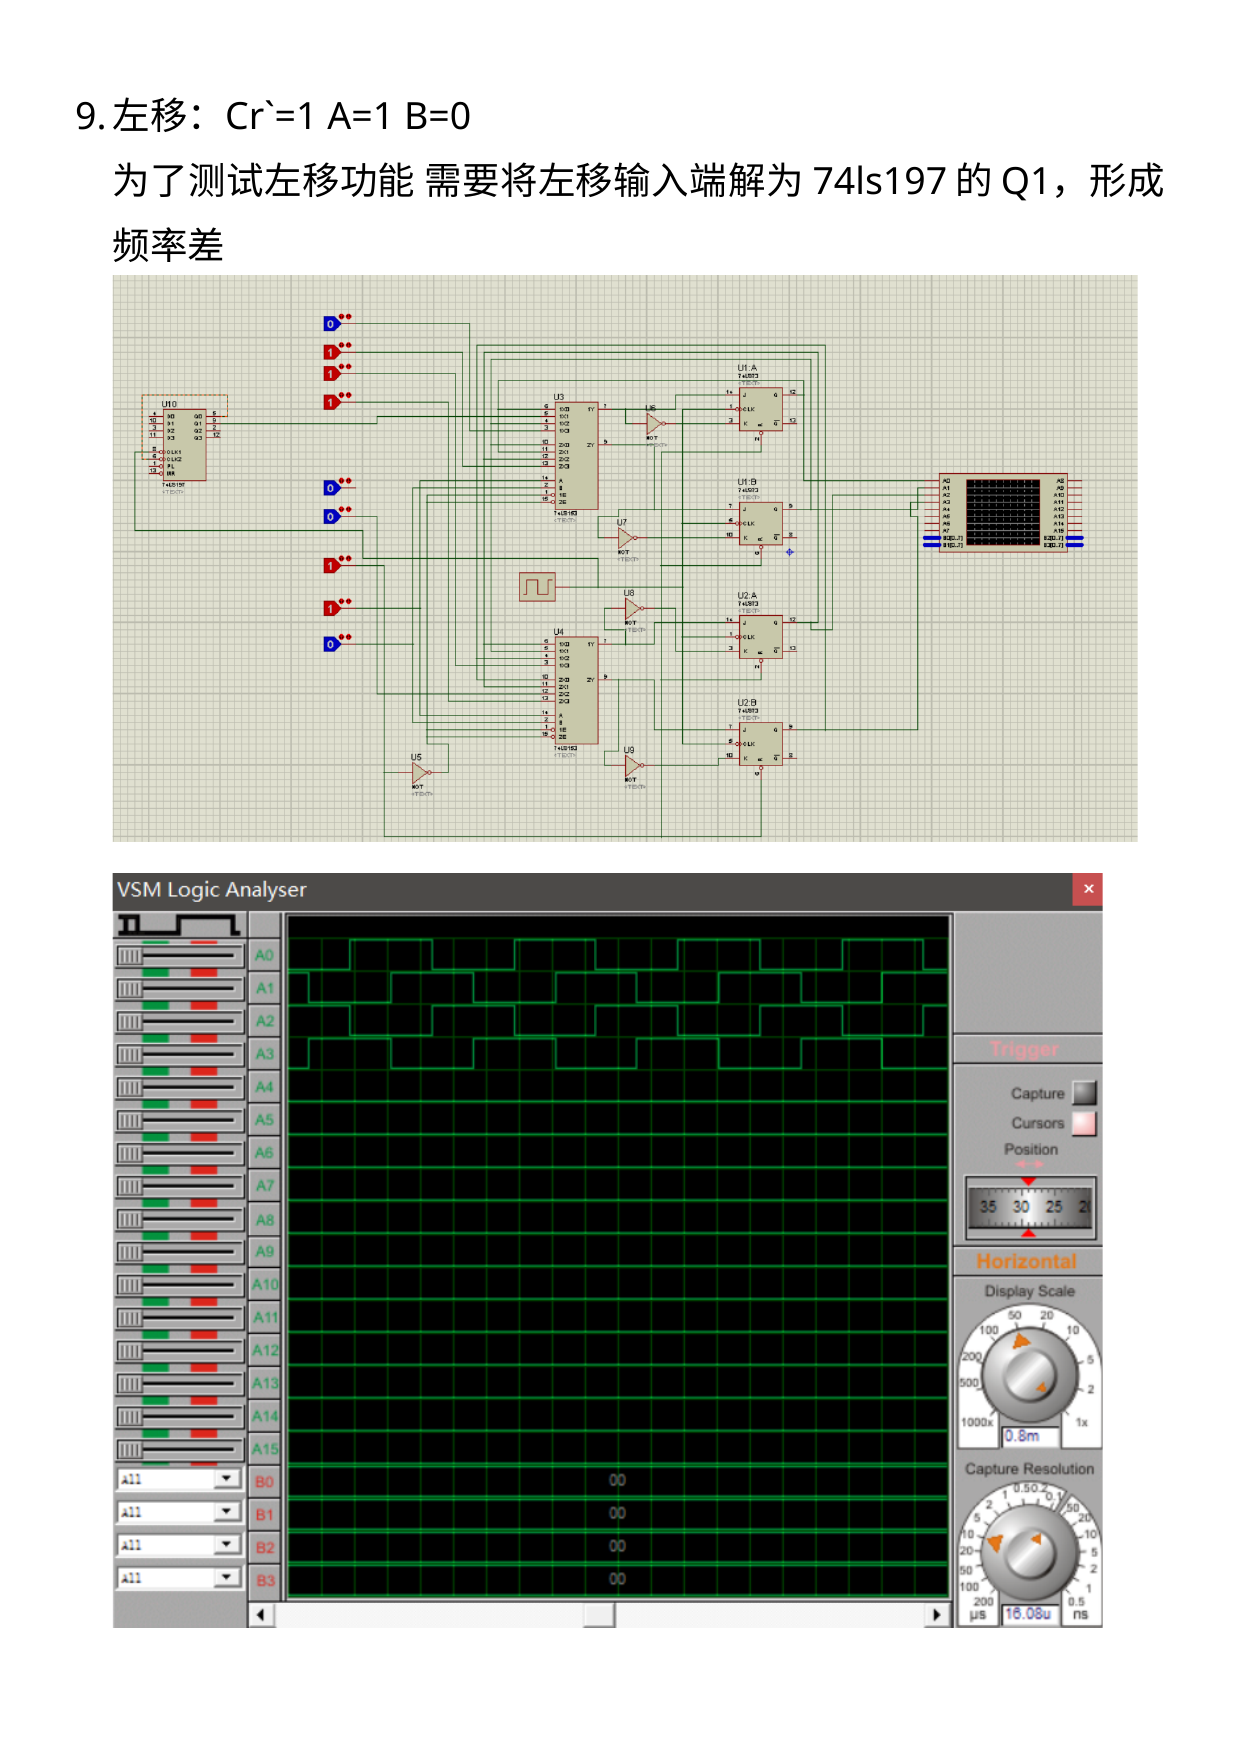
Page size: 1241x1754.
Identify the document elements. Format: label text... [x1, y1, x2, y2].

picture [112, 873, 1103, 1628]
picture [112, 275, 1138, 842]
list 为了测试左移功能 需要将左移输入端解为74ls197的Q1，形成频率差 [112, 146, 1165, 276]
list 左移：Cr`=1 A=1 B=0 [75, 81, 1165, 146]
